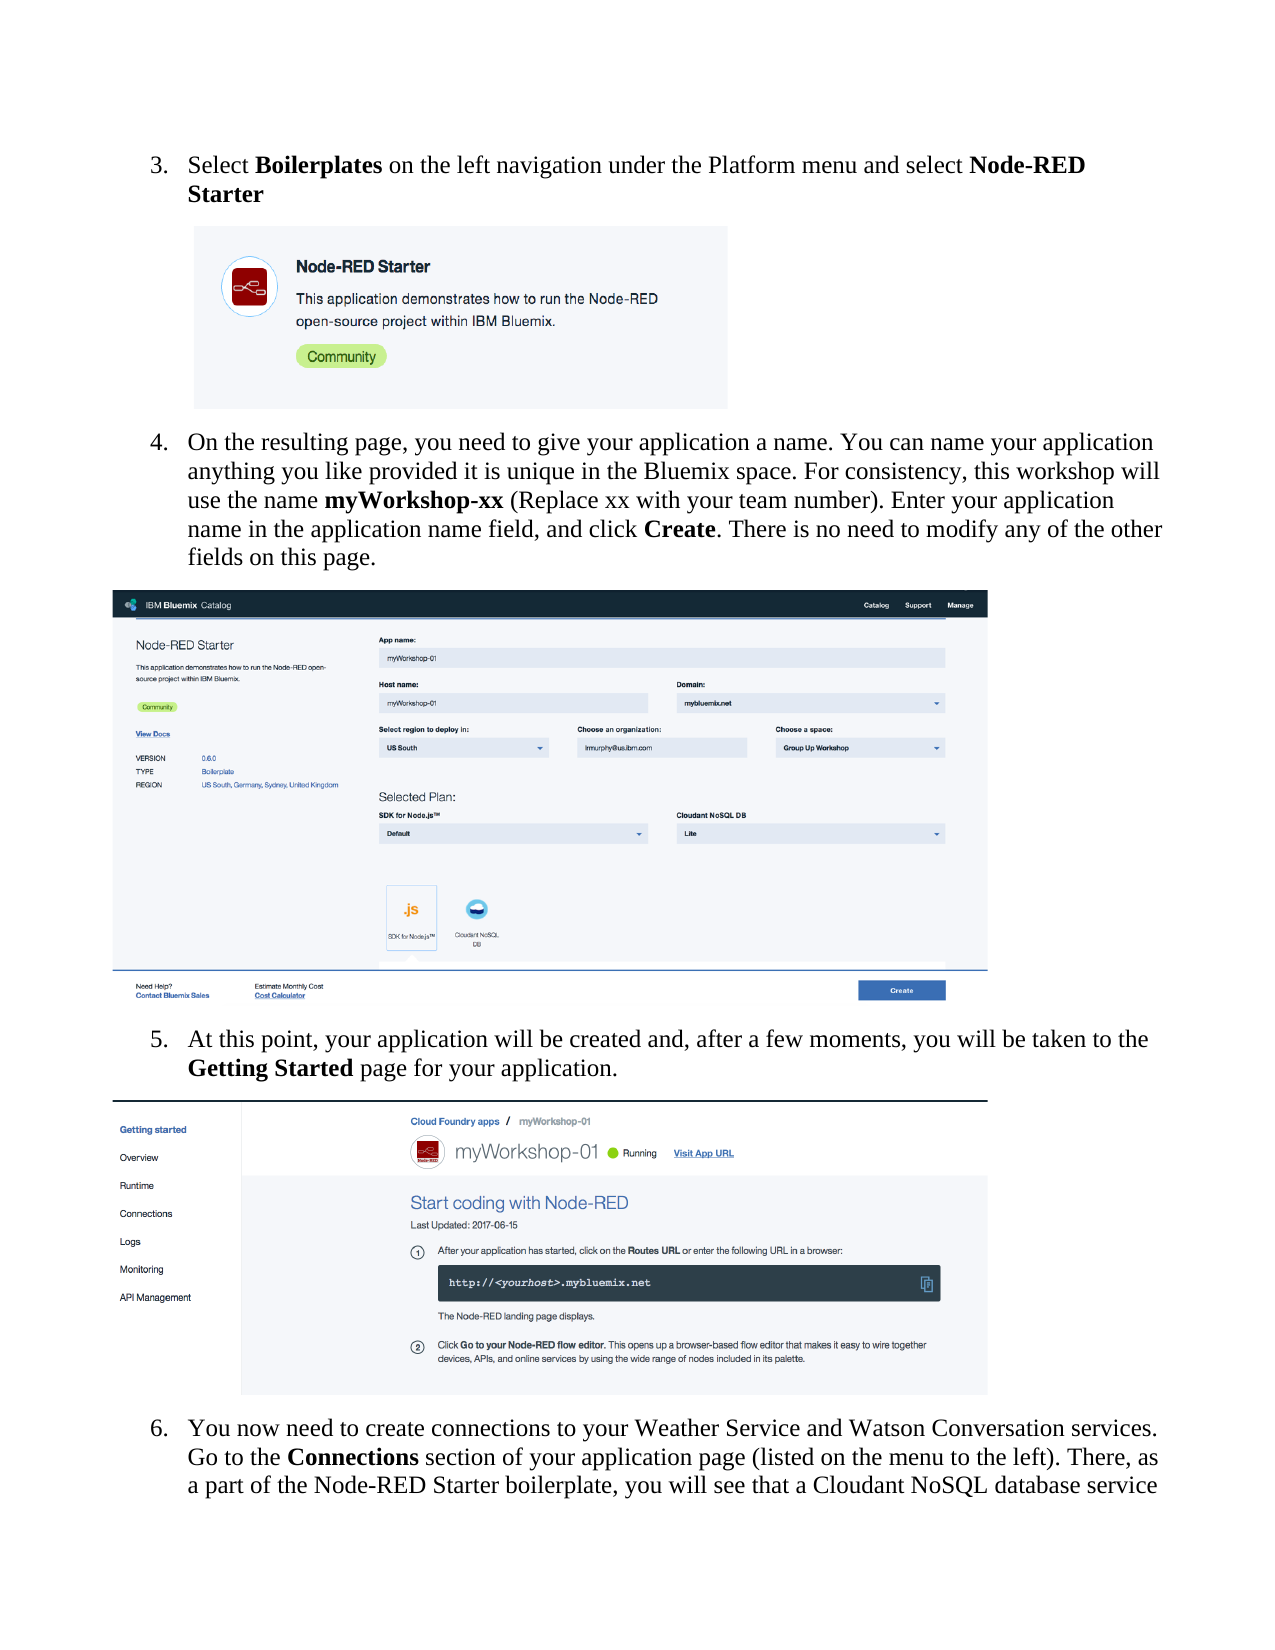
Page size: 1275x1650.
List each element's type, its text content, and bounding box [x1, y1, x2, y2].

picture [193, 226, 728, 409]
picture [112, 590, 988, 1006]
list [150, 1413, 1162, 1499]
list At this point, your application will be created and, after a few moments, you will be taken to the Getting Started page for your application. [150, 1024, 1162, 1081]
list Select Boilerplates on the left navigation under the Platform menu and select Node-RED Starter [150, 150, 1162, 207]
picture [112, 1100, 988, 1395]
list On the resulting page, you need to give your application a name. You can name your application anything you like provided it is unique in the Bluemix space. For consistency, this workshop will use the name myWorkshop-xx (Replace xx with your team number). Enter your application name in the application name field, and click Create. There is no need to modify any of the other fields on this page. [150, 427, 1162, 571]
